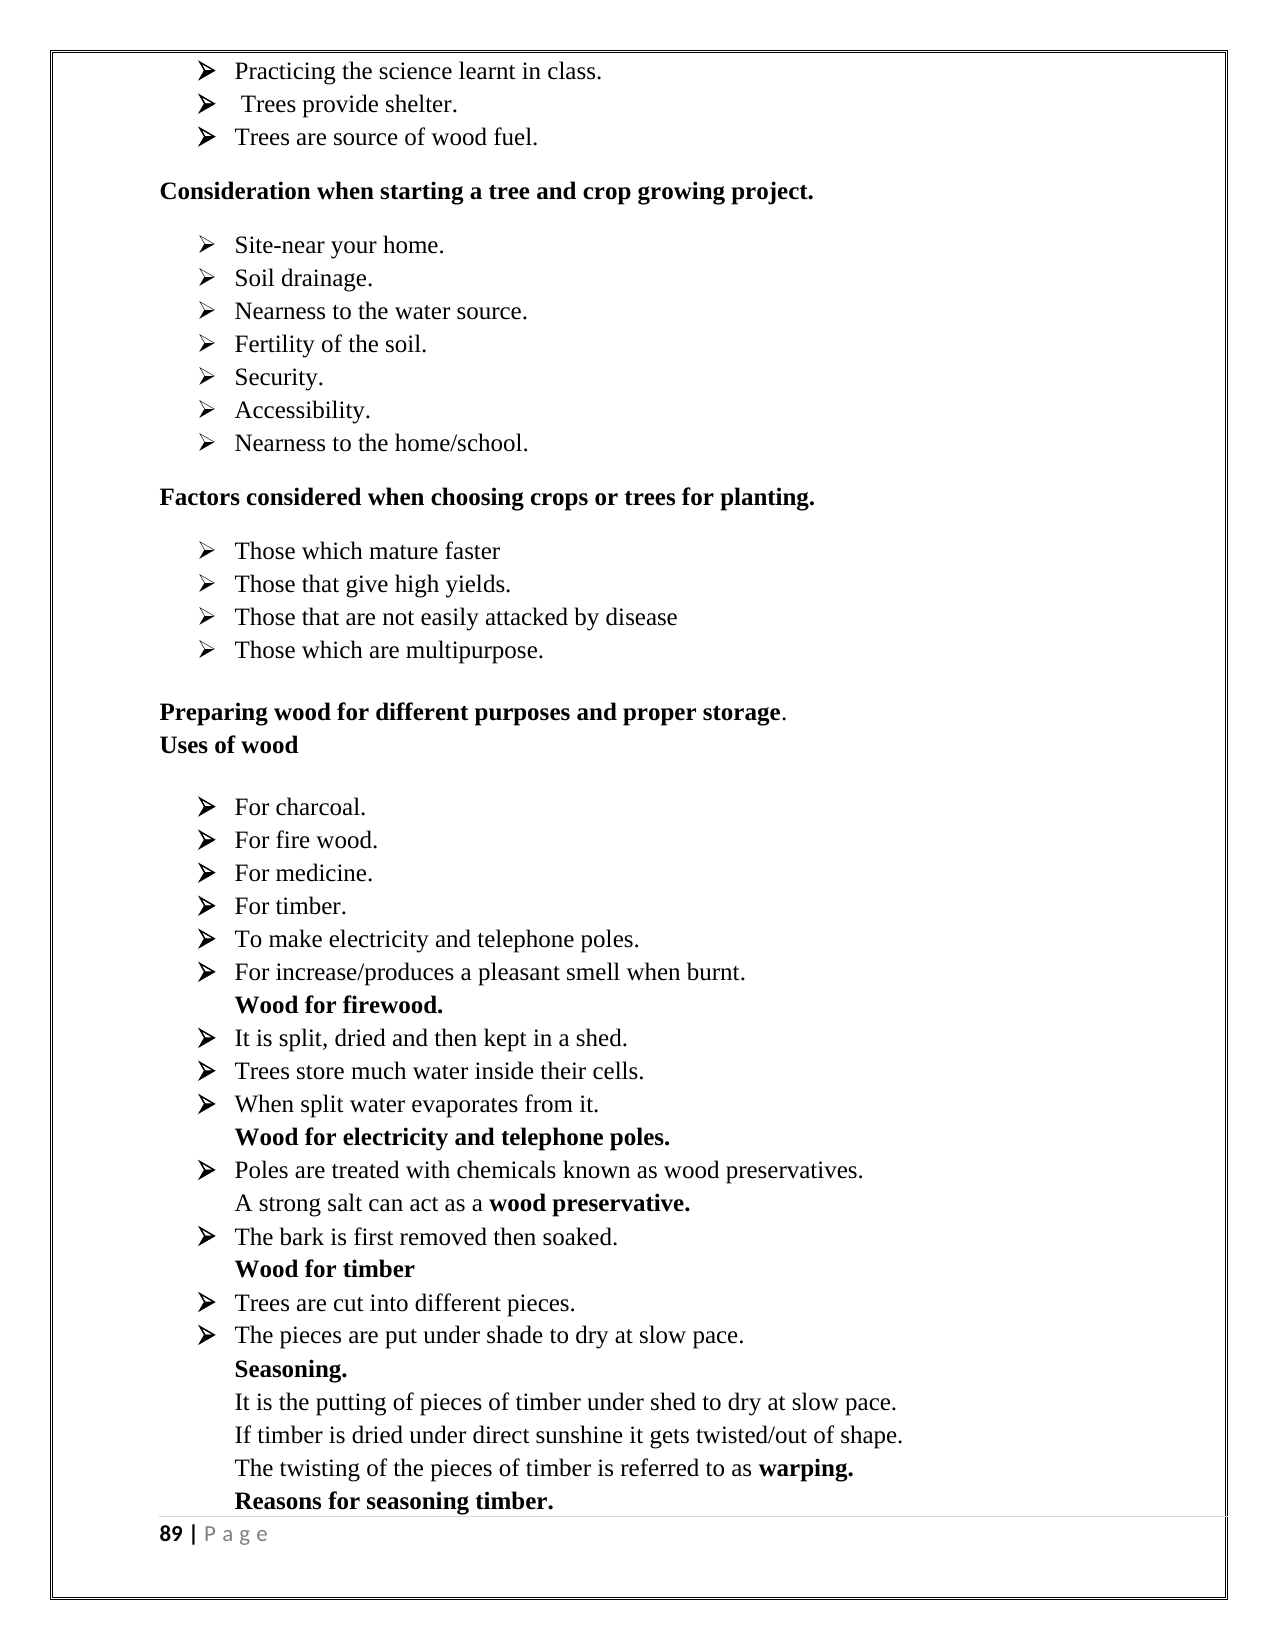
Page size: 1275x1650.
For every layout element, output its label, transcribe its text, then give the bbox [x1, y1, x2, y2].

list Those that are not easily attacked by disease [197, 602, 1225, 631]
list To make electricity and telephone poles. [197, 924, 1225, 953]
list Those which are multipurpose. [197, 635, 1225, 664]
list Soil drainage. [197, 263, 1225, 292]
list Wood for firewood. [234, 990, 1225, 1019]
list The pieces are put under shade to dry at slow pace. Seasoning. It is the putting of pieces of timber under shed to dry at slow pace. If timber is dried under direct sunshine it gets twisted/out of shape. The twisting of the pieces of timber is referred to as warping. Reasons for seasoning timber. [197, 1321, 1225, 1514]
list When split water evaporates from it. Wood for electricity and telephone poles. [197, 1089, 1225, 1151]
list Those that give high yields. [197, 569, 1225, 598]
list Site-near your home. [197, 230, 1225, 259]
list Security. [197, 362, 1225, 391]
list Trees are cut into different pieces. [197, 1288, 1225, 1316]
list For increase/produces a pleasant smell when burnt. [197, 957, 1225, 986]
list For timber. [197, 891, 1225, 920]
text Factors considered when choosing crops or trees for planting. [159, 482, 1225, 511]
list Poles are treated with chemicals known as wood preservatives. A strong salt can act as a wood preservative. [197, 1156, 1225, 1217]
list Accessibility. [197, 395, 1225, 424]
list The bark is first removed then soaked. Wood for timber [197, 1222, 1225, 1283]
list Those which mature faster [197, 536, 1225, 564]
list For fire wood. [197, 825, 1225, 854]
list Trees store much water inside their cells. [197, 1056, 1225, 1085]
list Nearness to the water source. [197, 296, 1225, 325]
text Preparing wood for different purposes and proper storage. Uses of wood [159, 697, 1225, 759]
list Fertility of the soil. [197, 329, 1225, 358]
text Consideration when starting a tree and crop growing project. [159, 176, 1225, 205]
list Nearness to the home/school. [197, 428, 1225, 457]
list Trees are source of wood fuel. [197, 122, 1225, 151]
list For medicine. [197, 858, 1225, 887]
list Practicing the science learnt in class. [197, 56, 1225, 85]
list Trees provide shelter. [197, 89, 1225, 118]
list For charcoal. [197, 792, 1225, 821]
list It is split, dried and then kept in a shed. [197, 1023, 1225, 1052]
